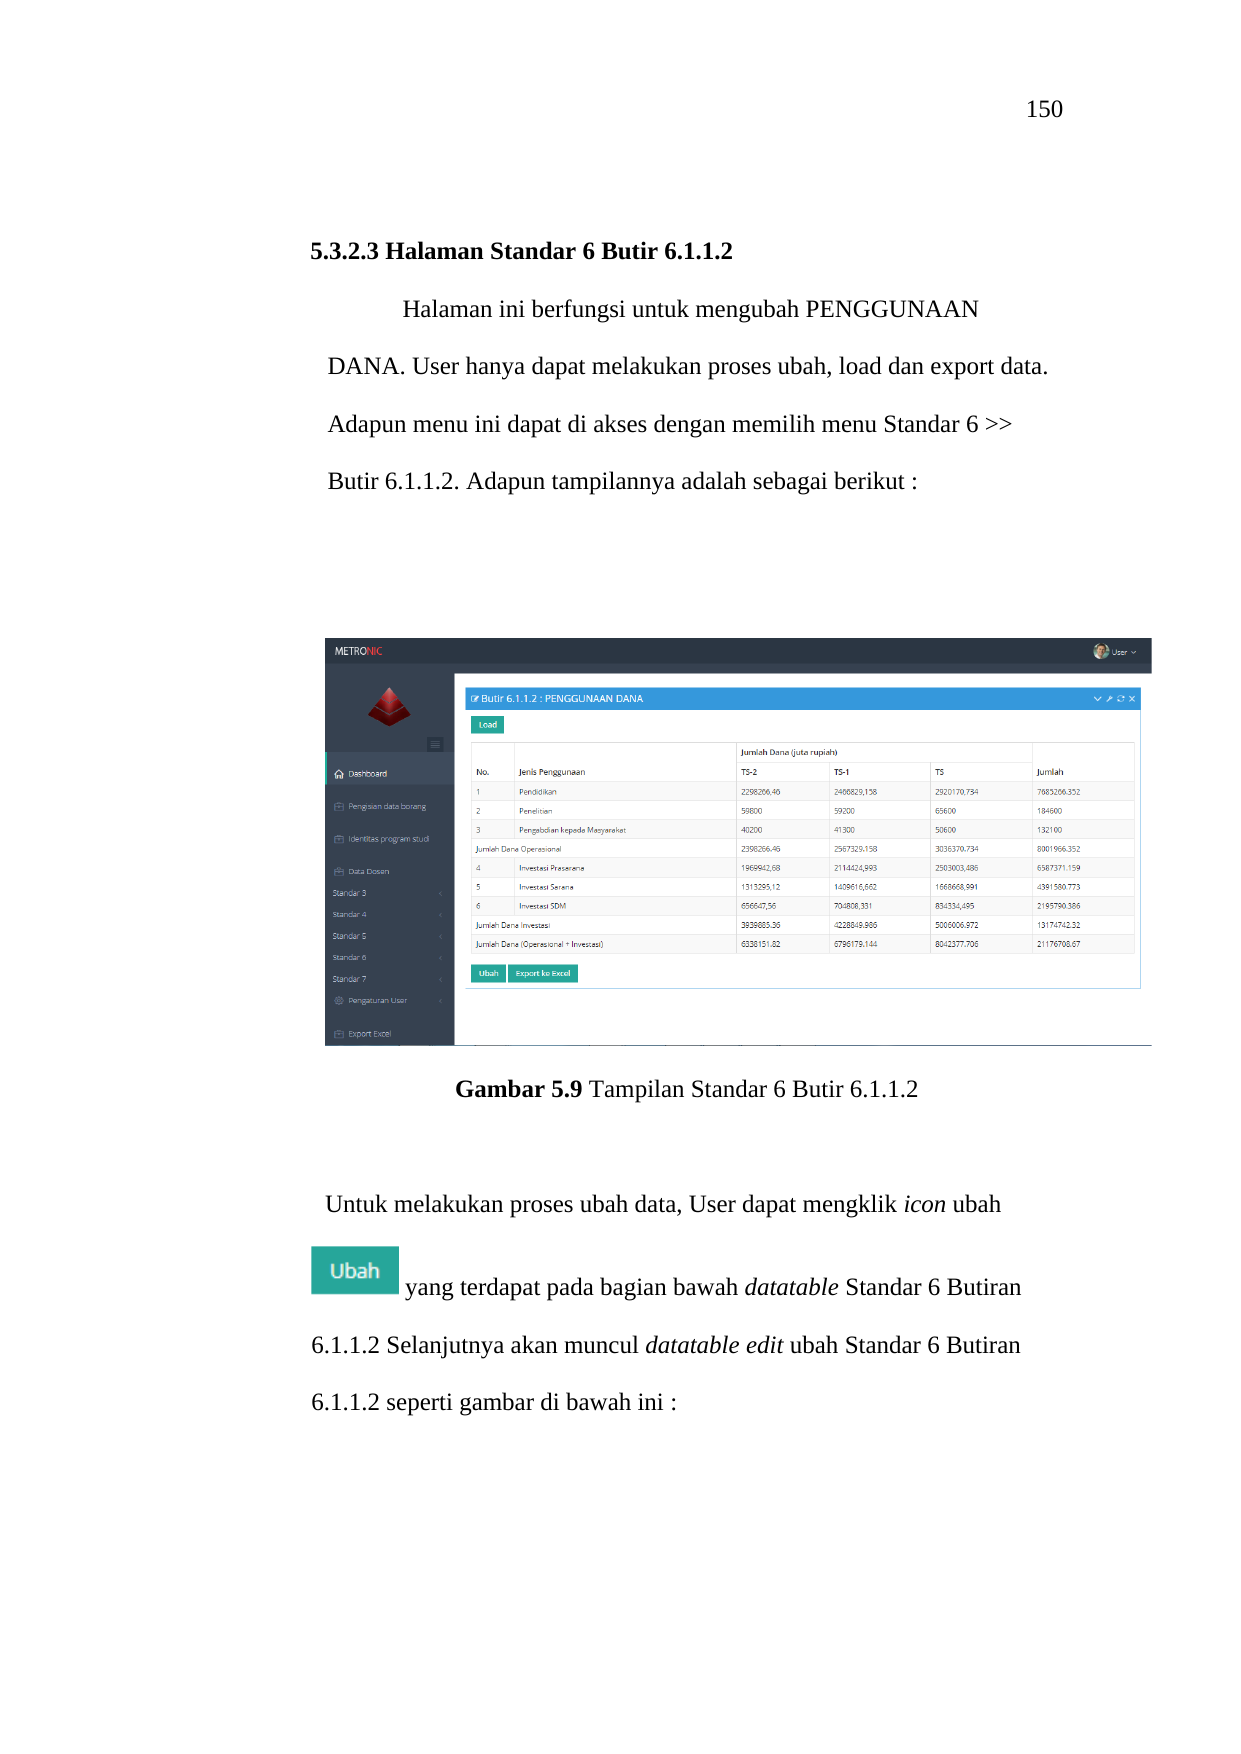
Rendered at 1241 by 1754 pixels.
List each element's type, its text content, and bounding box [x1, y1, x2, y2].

picture [311, 1245, 399, 1296]
text 5.3.2.3 Halaman Standar 6 Butir 6.1.1.2 [236, 236, 1063, 265]
text Halaman ini berfungsi untuk mengubah PENGGUNAAN DANA. User hanya dapat melakukan proses ubah, load dan export data. Adapun menu ini dapat di akses dengan memilih menu Standar 6 >> Butir 6.1.1.2. Adapun tampilannya adalah sebagai berikut : [327, 294, 1063, 495]
text Untuk melakukan proses ubah data, User dapat mengklik icon ubah yang terdapat pada bagian bawah datatable Standar 6 Butiran 6.1.1.2 Selanjutnya akan muncul datatable edit ubah Standar 6 Butiran 6.1.1.2 seperti gambar di bawah ini : [311, 1189, 1063, 1416]
picture [325, 638, 1152, 1046]
text Gambar 5.9 Tampilan Standar 6 Butir 6.1.1.2 [236, 1074, 1063, 1102]
